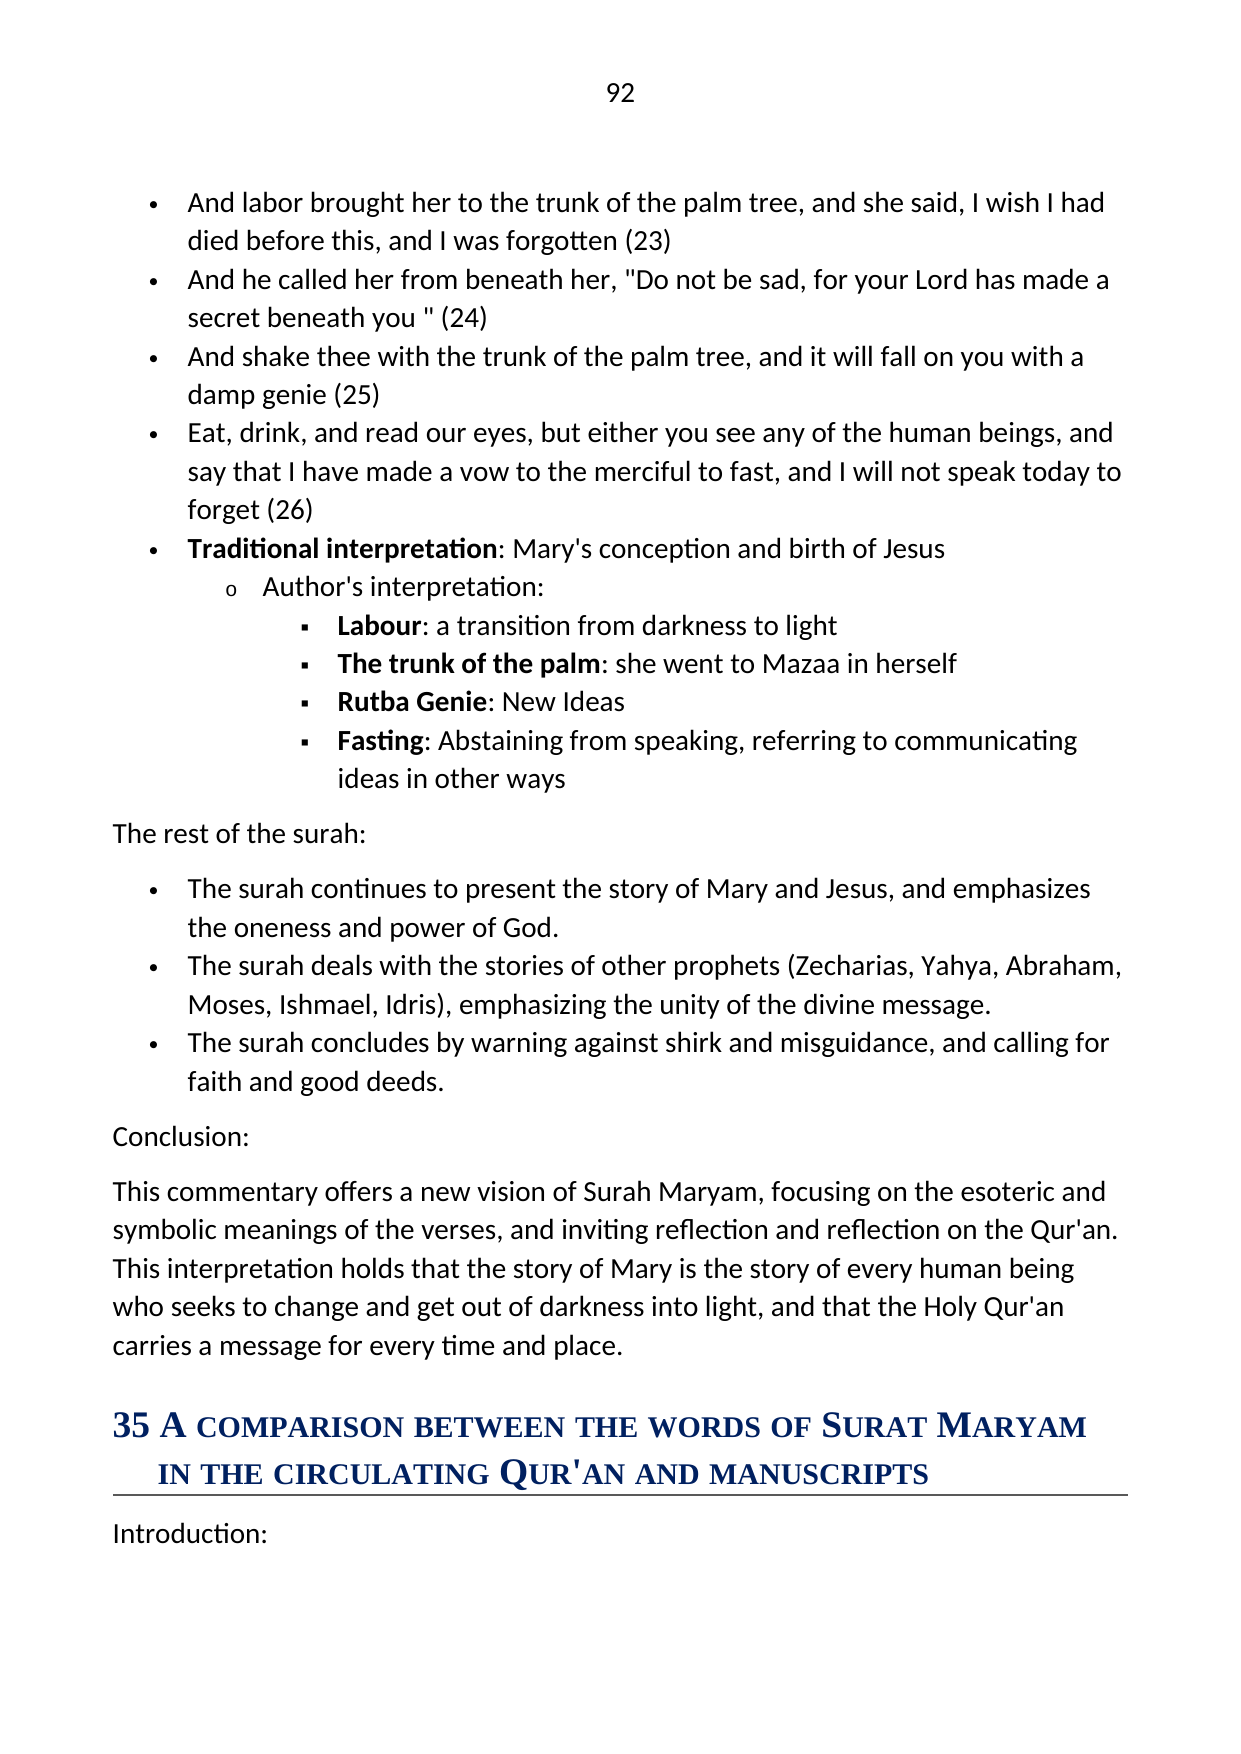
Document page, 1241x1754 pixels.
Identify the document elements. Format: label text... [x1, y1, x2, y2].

list Traditional interpretation: Mary's conception and birth of Jesus [150, 530, 1128, 565]
list And shake thee with the trunk of the palm tree, and it will fall on you with a damp genie (25) [150, 338, 1128, 412]
list And he called her from beneath her, "Do not be sad, for your Lord has made a secret beneath you " (24) [150, 261, 1128, 335]
list Labour: a transition from darkness to light [300, 607, 1128, 642]
list The surah deals with the stories of other prophets (Zecharias, Yahya, Abraham, Moses, Ishmael, Idris), emphasizing the unity of the divine message. [150, 947, 1128, 1022]
text Conclusion: [112, 1118, 1128, 1153]
list And labor brought her to the trunk of the palm tree, and she said, I wish I had died before this, and I was forgotten (23) [150, 184, 1128, 258]
list The surah continues to present the story of Mary and Jesus, and emphasizes the oneness and power of God. [150, 871, 1128, 945]
list The trunk of the palm: she went to Mazaa in herself [300, 645, 1128, 681]
list Fasting: Abstaining from speaking, referring to communicating ideas in other ways [300, 722, 1128, 796]
text Introduction: [112, 1516, 1128, 1551]
list Eat, drink, and read our eyes, but either you see any of the human beings, and say that I have made a vow to the merciful to fast, and I will not speak today to forget (26) [150, 414, 1128, 527]
list The surah concludes by warning against shirk and misguidance, and calling for faith and good deeds. [150, 1024, 1128, 1098]
text This commentary offers a new vision of Surah Maryam, focusing on the esoteric and symbolic meanings of the verses, and inviting reflection and reflection on the Qur'an. This interpretation holds that the story of Mary is the story of every human being who seeks to change and get out of darkness into light, and that the Holy Qur'an carries a message for every time and place. [112, 1173, 1128, 1362]
text The rest of the surah: [112, 816, 1128, 851]
subtitle A comparison between the words of Surat Maryam in the circulating Qur'an and manuscripts [112, 1403, 1128, 1496]
list Author's interpretation: [225, 568, 1128, 604]
list Rutba Genie: New Ideas [300, 683, 1128, 719]
